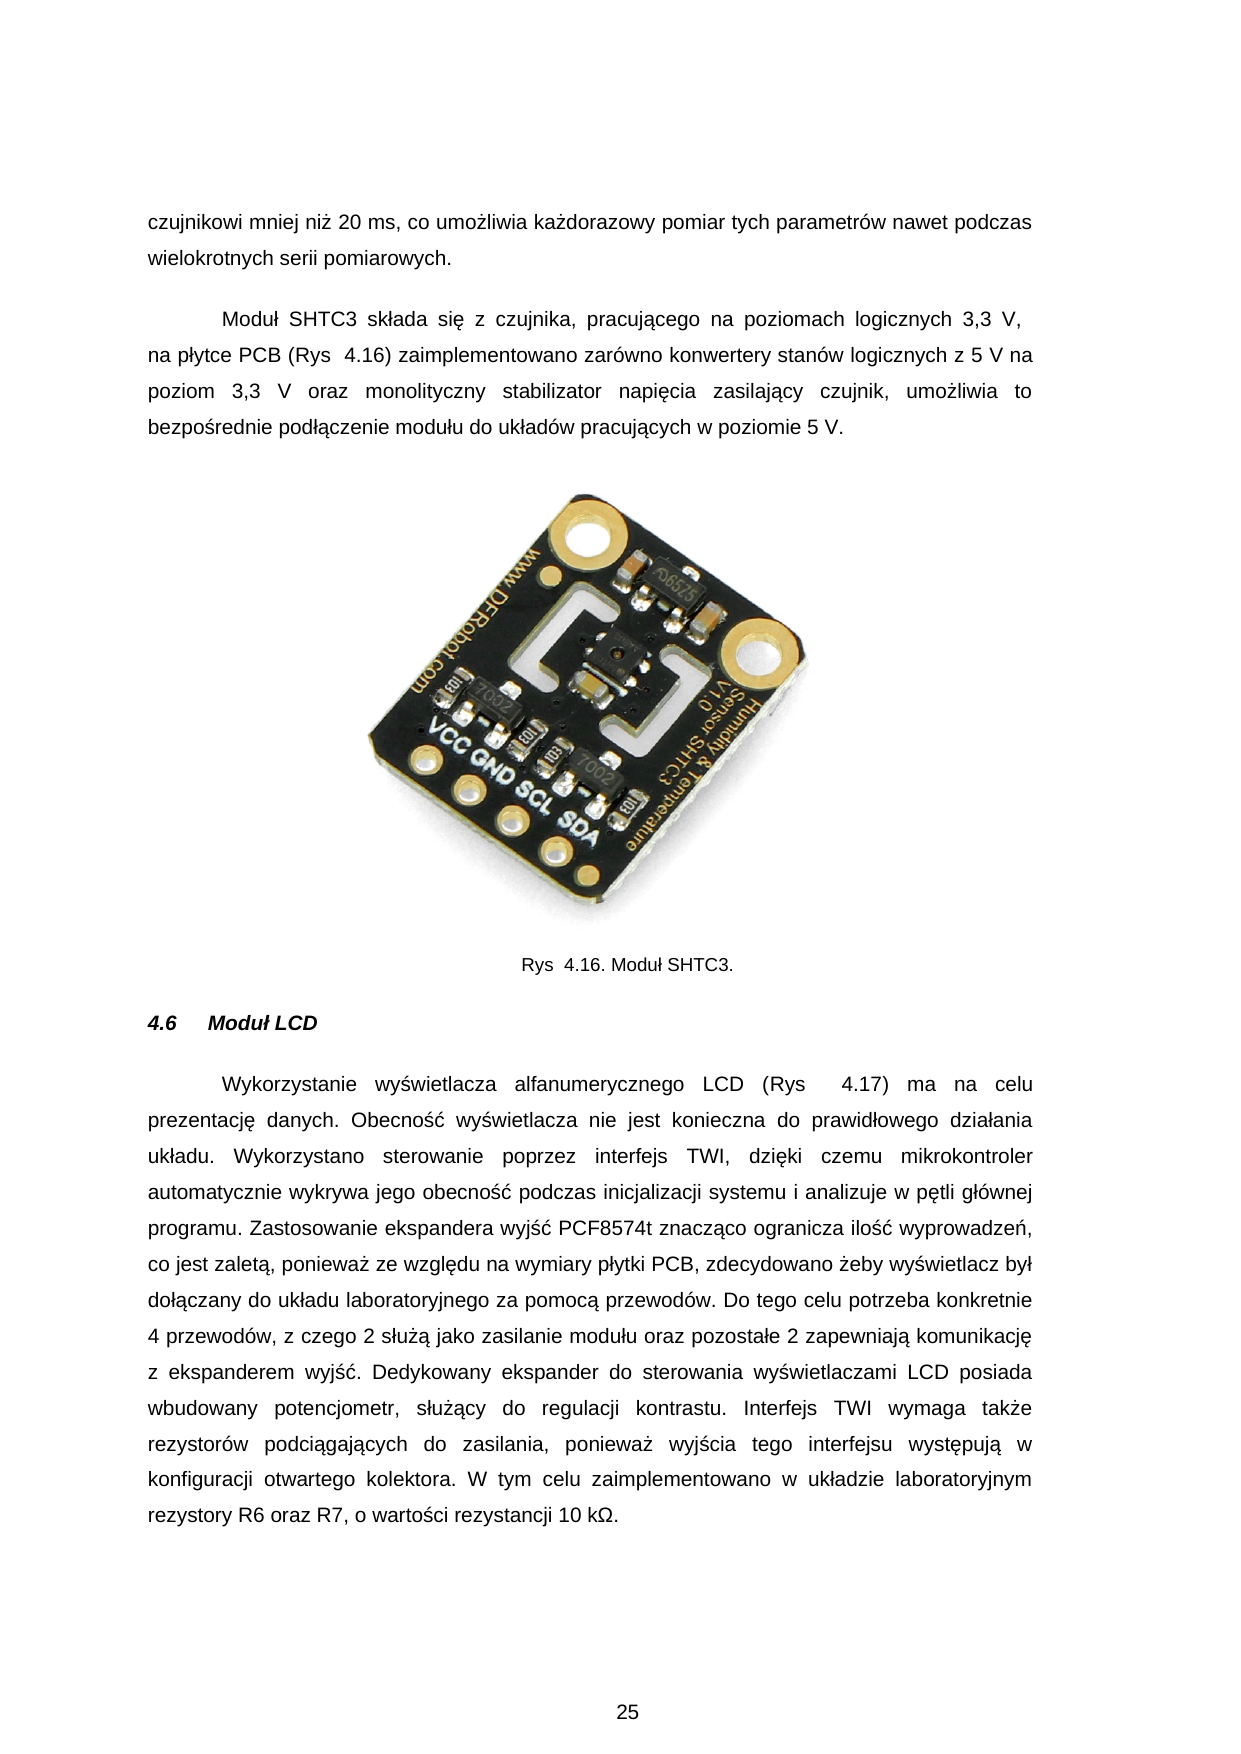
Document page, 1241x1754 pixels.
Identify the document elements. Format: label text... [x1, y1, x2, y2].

subtitle Moduł LCD [148, 1011, 1033, 1035]
picture [364, 476, 817, 930]
